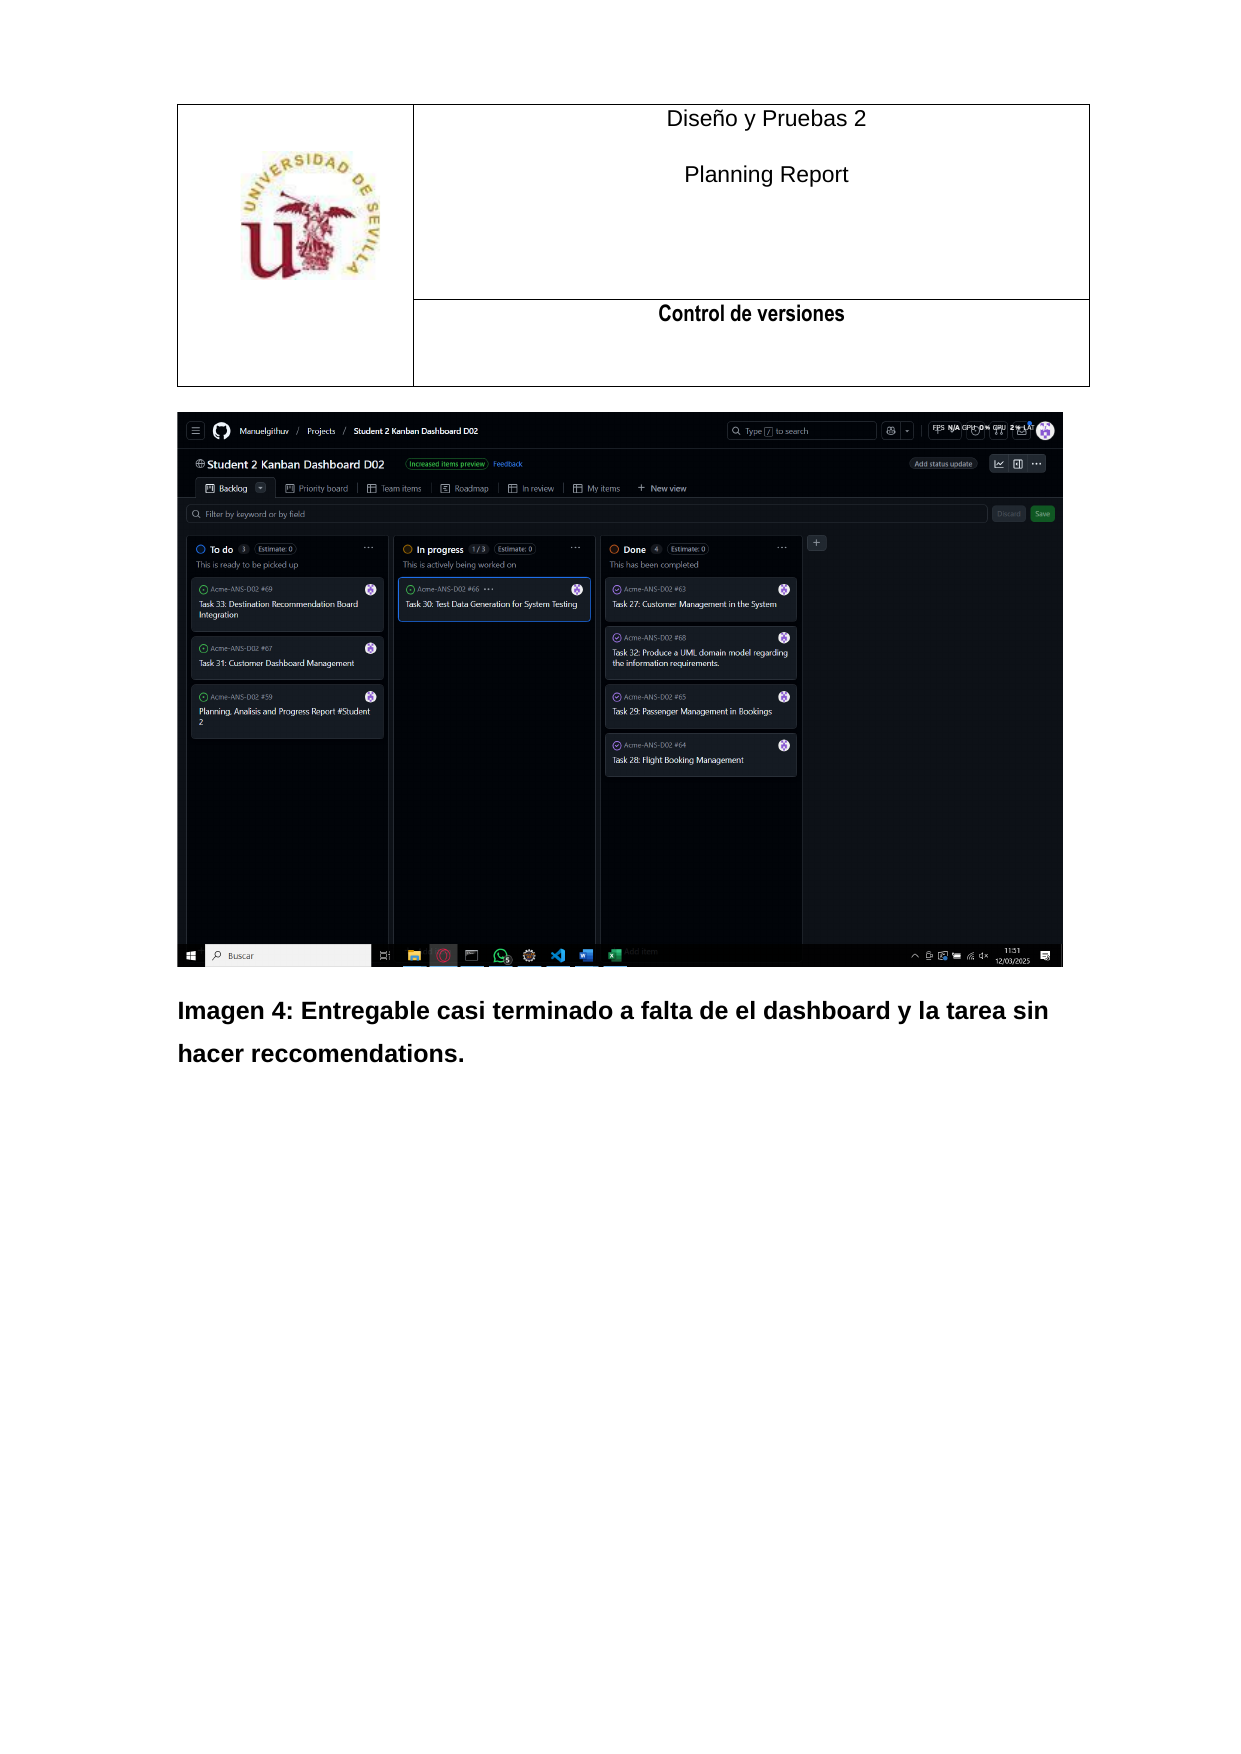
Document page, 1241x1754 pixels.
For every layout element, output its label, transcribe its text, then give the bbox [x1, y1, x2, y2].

picture [177, 412, 1063, 967]
text Imagen 4: Entregable casi terminado a falta de el dashboard y la tarea sin hacer reccomendations. [177, 996, 1063, 1068]
picture [240, 151, 381, 280]
